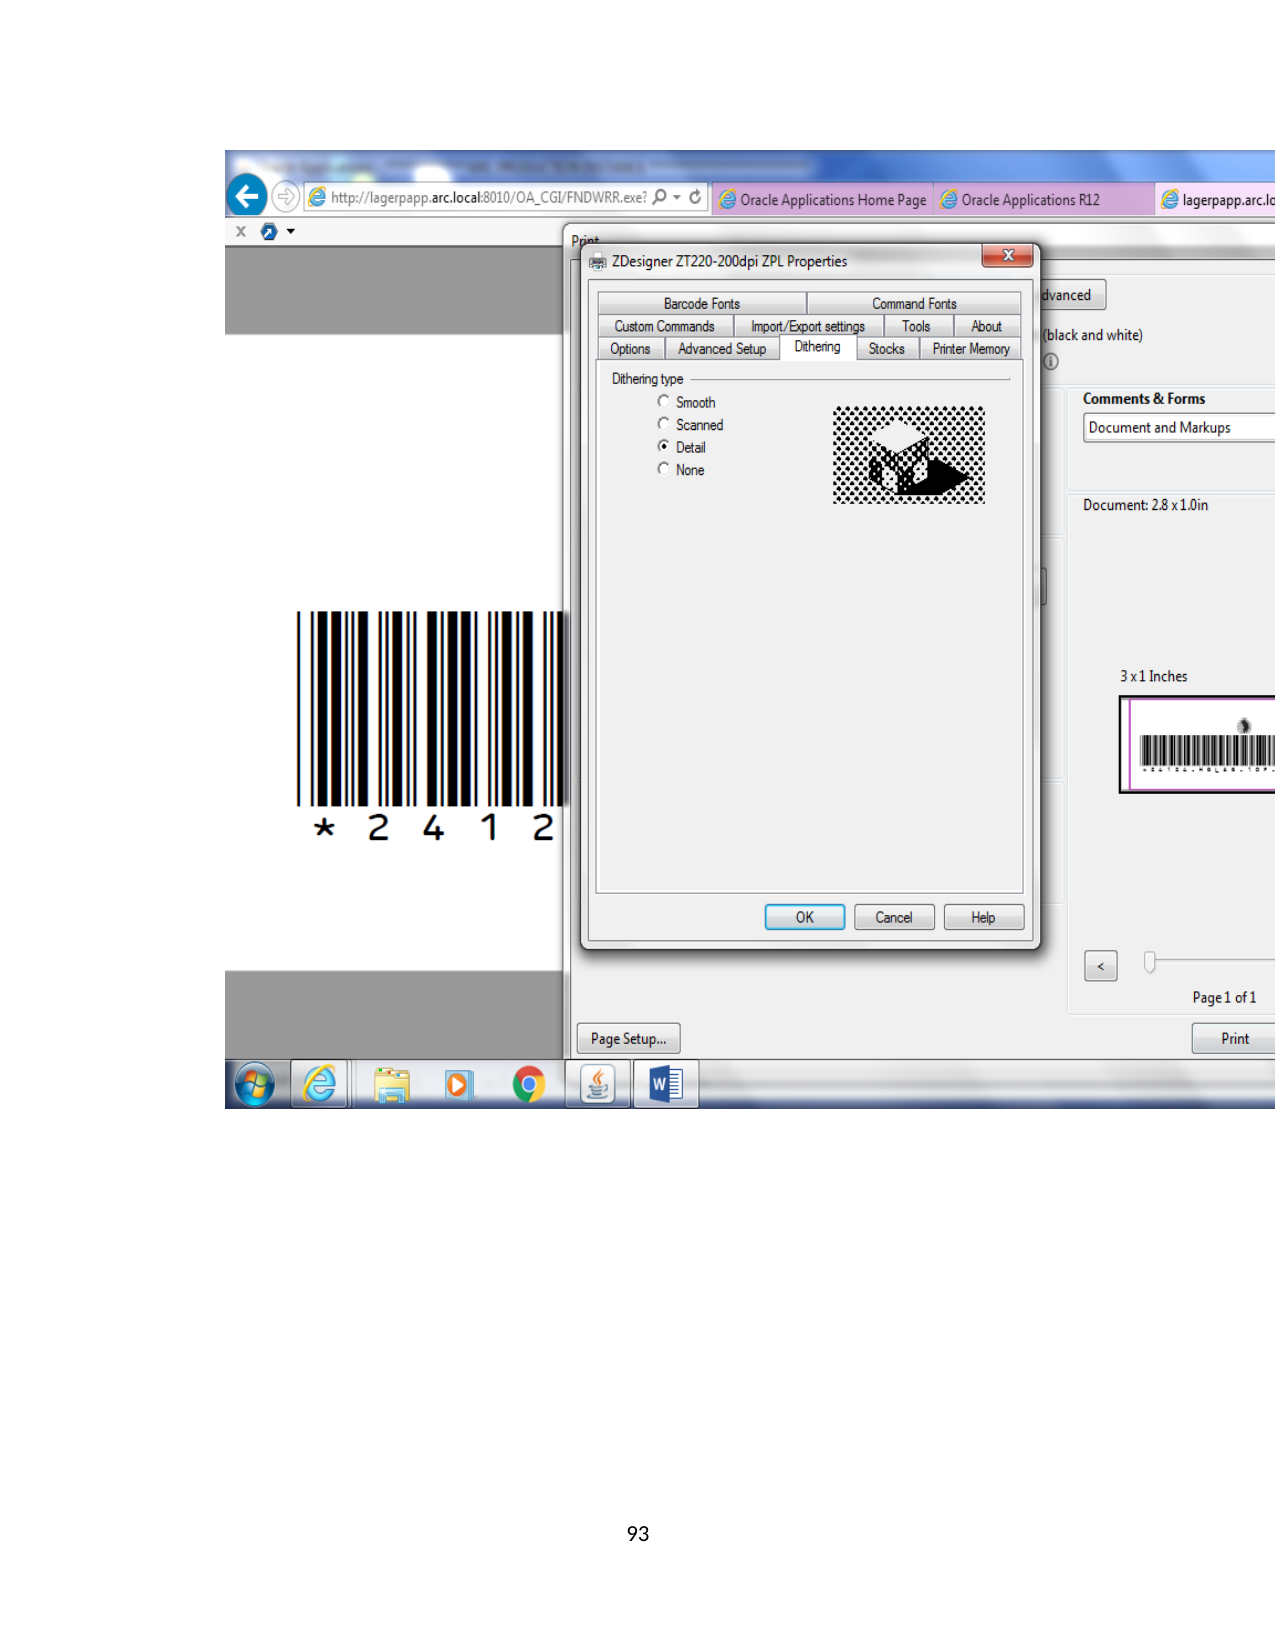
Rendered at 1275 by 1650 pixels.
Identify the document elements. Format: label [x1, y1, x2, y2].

picture [225, 150, 1275, 1109]
